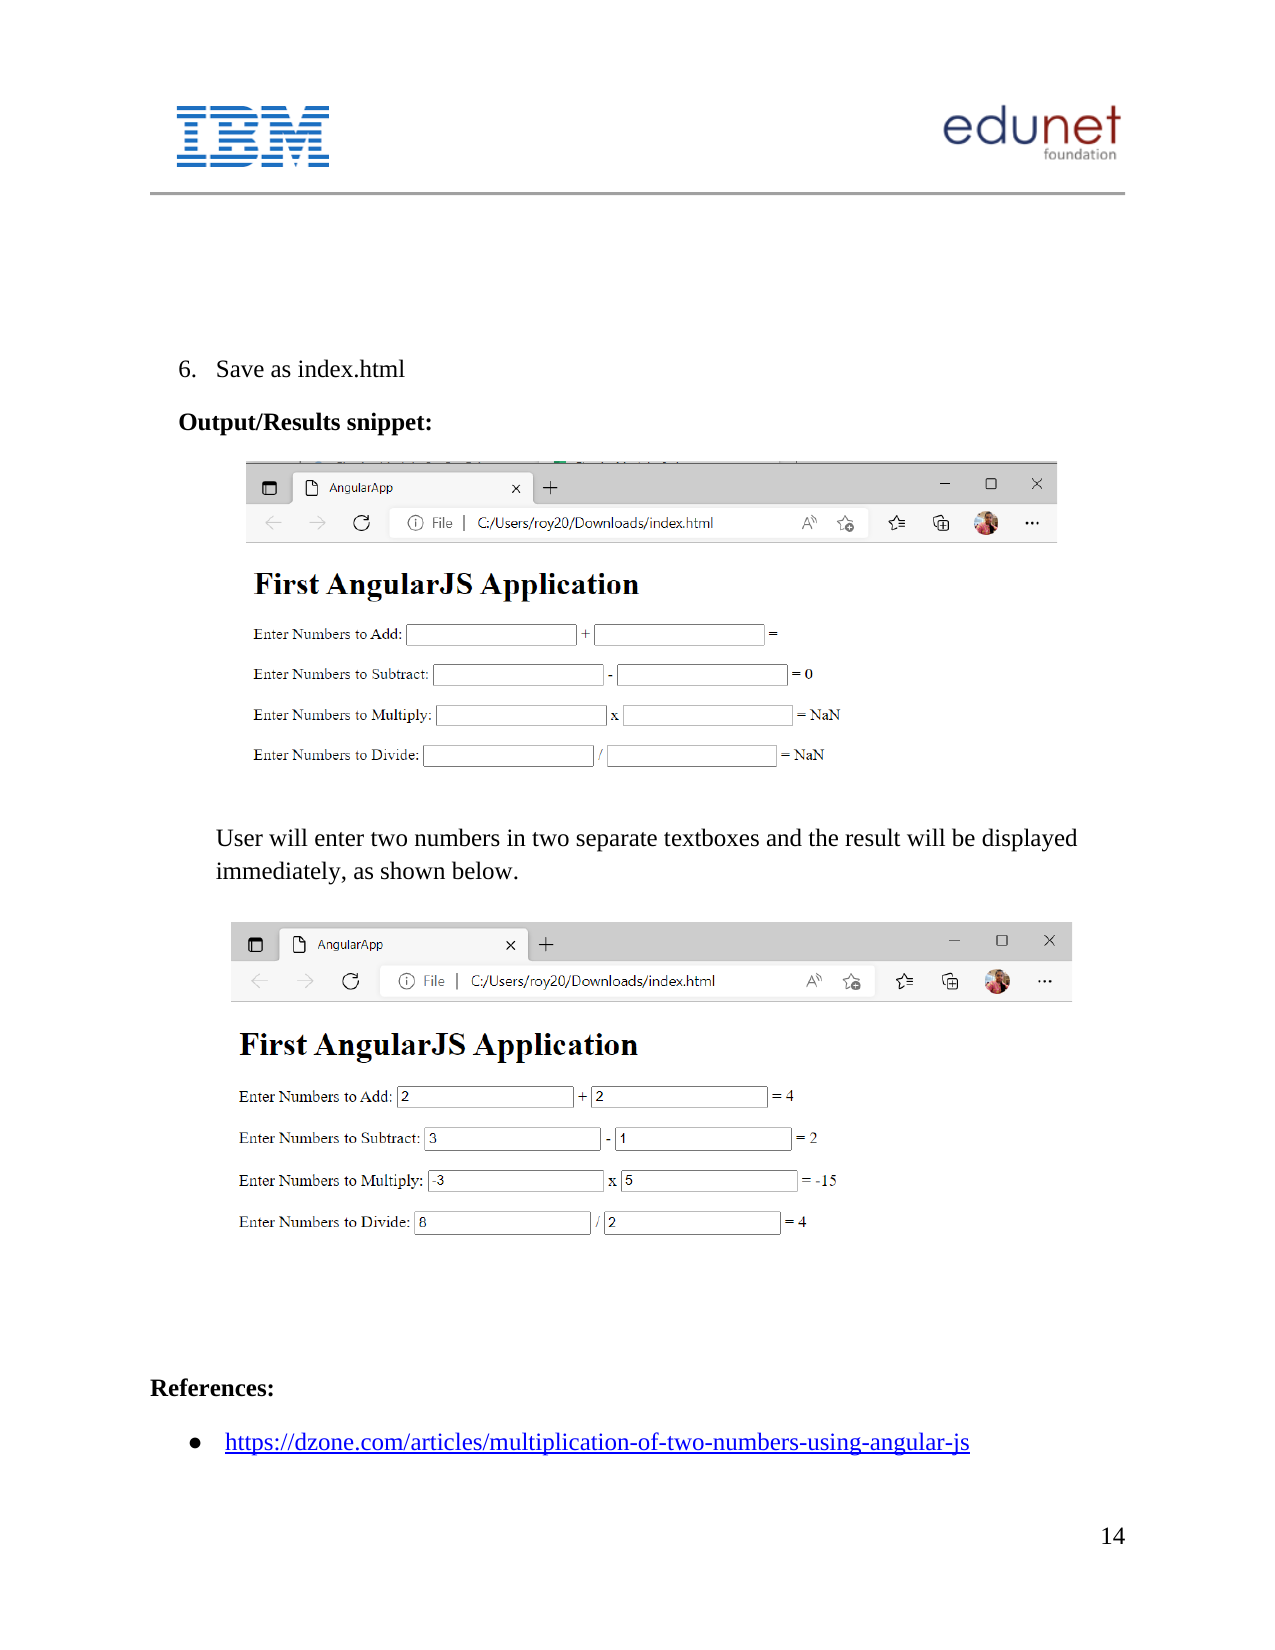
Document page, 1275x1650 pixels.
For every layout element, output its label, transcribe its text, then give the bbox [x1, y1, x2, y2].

text References: [150, 1373, 1125, 1402]
picture [176, 106, 329, 167]
text Output/Results snippet: [178, 407, 1125, 436]
picture [941, 95, 1125, 167]
list Save as index.html [178, 354, 1125, 382]
list https://dzone.com/articles/multiplication-of-two-numbers-using-angular-js [187, 1427, 1125, 1456]
list User will enter two numbers in two separate textboxes and the result will be displayed immediately, as shown below. [216, 823, 1125, 885]
picture [231, 922, 1073, 1295]
picture [246, 461, 1058, 798]
